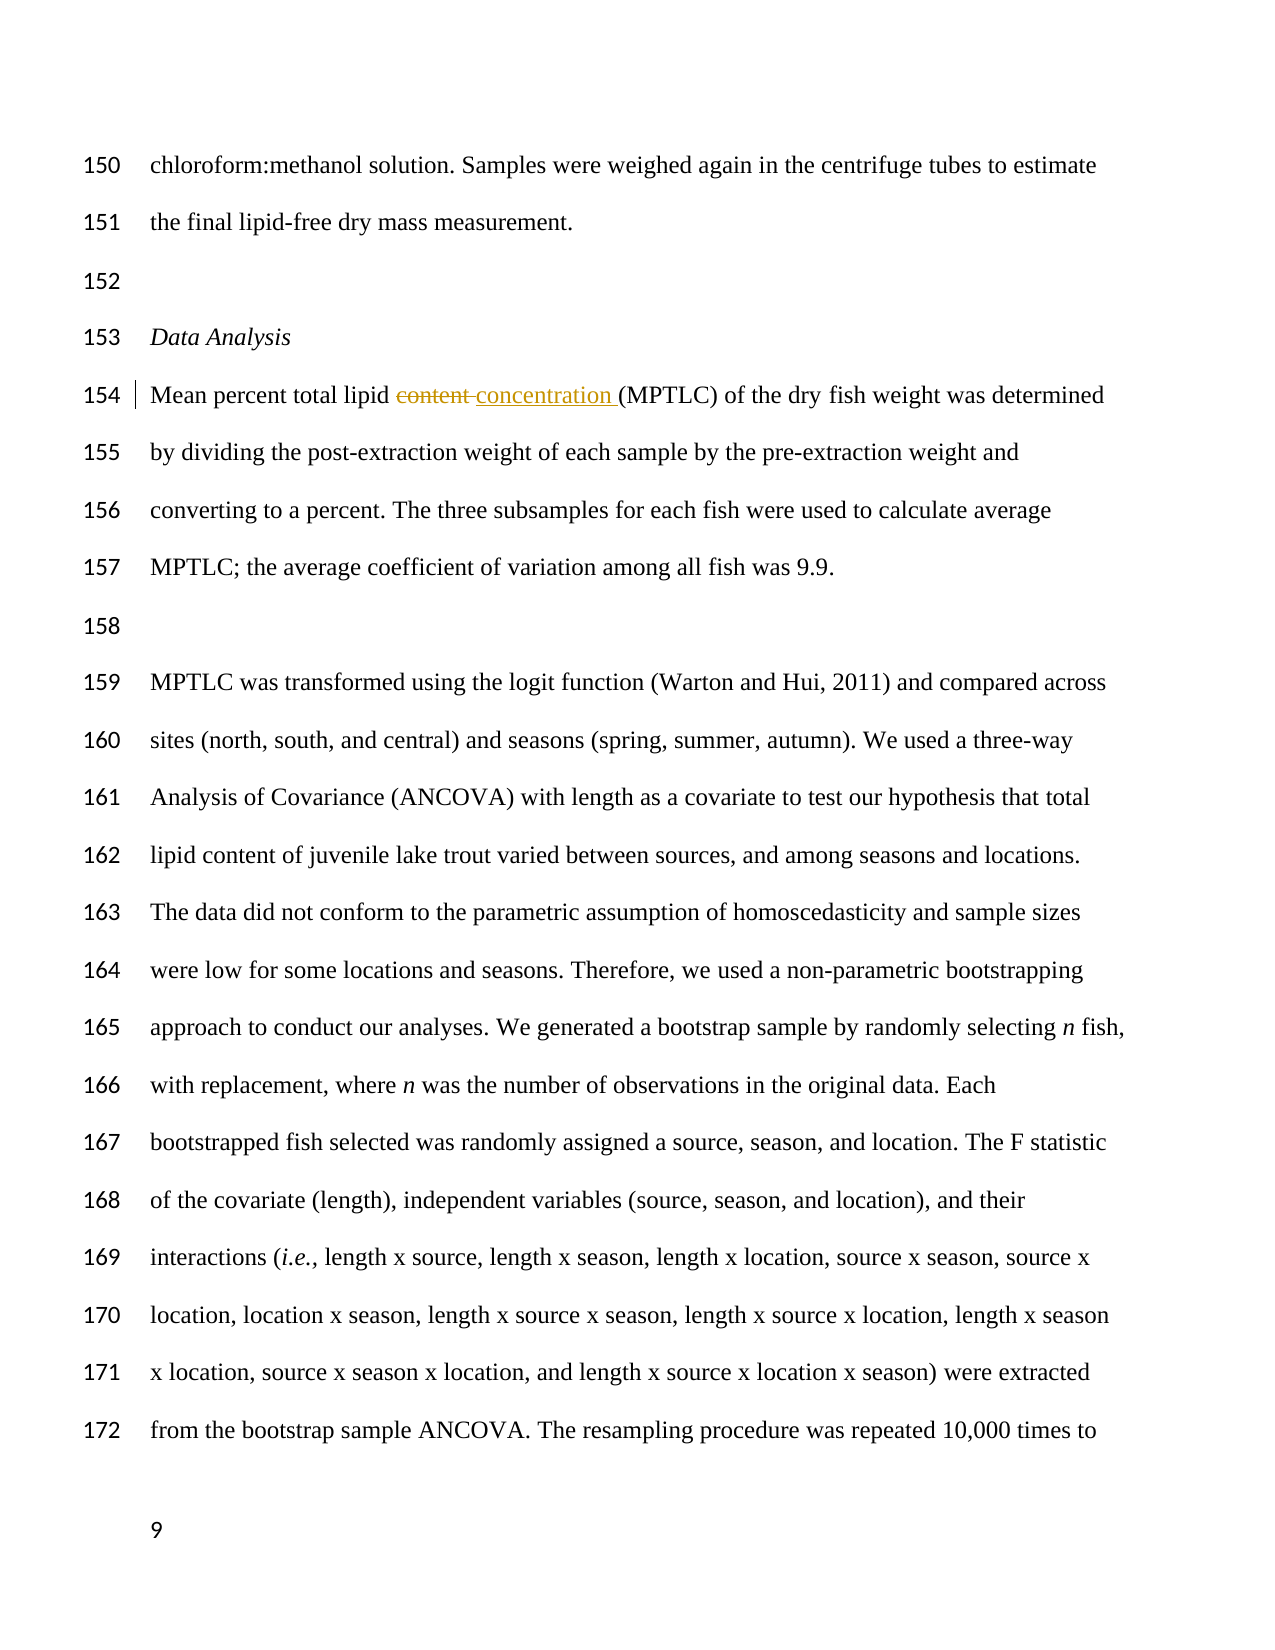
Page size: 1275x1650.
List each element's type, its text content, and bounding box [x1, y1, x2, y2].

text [150, 150, 1125, 236]
text Mean percent total lipid (MPTLC) of the dry fish weight was determined by dividing the post-extraction weight of each sample by the pre-extraction weight and converting to a percent. The three subsamples for each fish were used to calculate average MPTLC; the average coefficient of variation among all fish was 9.9. [150, 380, 1125, 581]
text Data Analysis [150, 322, 1125, 351]
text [150, 667, 1125, 1444]
